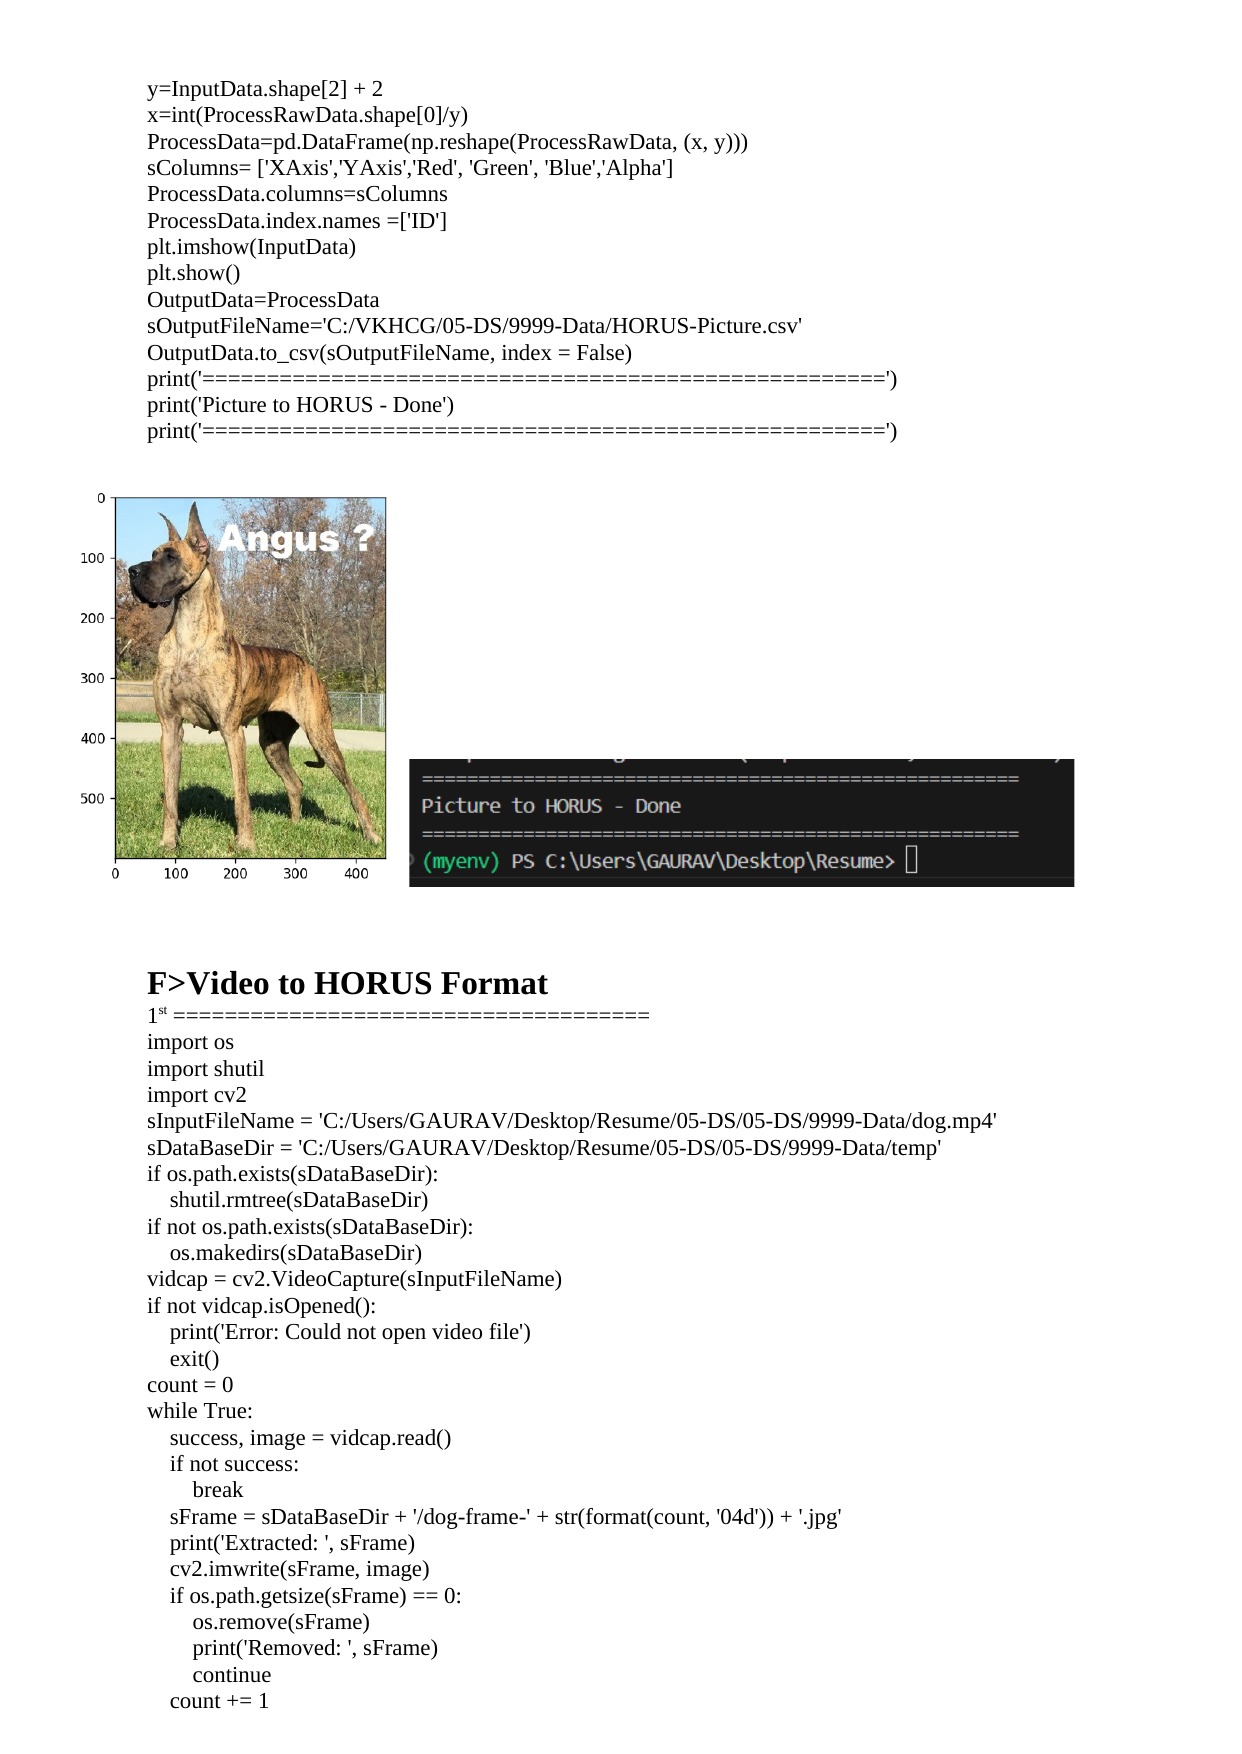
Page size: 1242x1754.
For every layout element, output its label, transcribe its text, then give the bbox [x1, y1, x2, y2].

list while True: [147, 1397, 1167, 1424]
list count += 1 [147, 1687, 1167, 1713]
list import shutil [147, 1055, 1167, 1081]
list OutputData=ProcessData [147, 286, 1167, 312]
list print('=====================================================') [147, 365, 1167, 391]
list ProcessData.index.names =['ID'] [147, 207, 1167, 233]
list sDataBaseDir = 'C:/Users/GAURAV/Desktop/Resume/05-DS/05-DS/9999-Data/temp' [147, 1134, 1167, 1160]
list break [147, 1476, 1167, 1503]
list ProcessData=pd.DataFrame(np.reshape(ProcessRawData, (x, y))) [147, 128, 1167, 154]
list shutil.rmtree(sDataBaseDir) [147, 1186, 1167, 1213]
list continue [147, 1661, 1167, 1687]
list vidcap = cv2.VideoCapture(sInputFileName) [147, 1266, 1167, 1292]
list sFrame = sDataBaseDir + '/dog-frame-' + str(format(count, '04d')) + '.jpg' [147, 1503, 1167, 1529]
list print('Extracted: ', sFrame) [147, 1529, 1167, 1555]
list 1st ===================================== [147, 1002, 1167, 1028]
list if not os.path.exists(sDataBaseDir): [147, 1213, 1167, 1239]
list print('Error: Could not open video file') [147, 1318, 1167, 1344]
list import cv2 [147, 1081, 1167, 1107]
list if not success: [147, 1450, 1167, 1476]
list exit() [147, 1344, 1167, 1371]
picture [72, 482, 1075, 887]
list F>Video to HORUS Format [147, 964, 1167, 1002]
list ProcessData.columns=sColumns [147, 180, 1167, 207]
list sColumns= ['XAxis','YAxis','Red', 'Green', 'Blue','Alpha'] [147, 154, 1167, 180]
list x=int(ProcessRawData.shape[0]/y) [147, 101, 1167, 128]
list plt.show() [147, 259, 1167, 286]
list os.makedirs(sDataBaseDir) [147, 1239, 1167, 1266]
list sInputFileName = 'C:/Users/GAURAV/Desktop/Resume/05-DS/05-DS/9999-Data/dog.mp4' [147, 1107, 1167, 1134]
list import os [147, 1028, 1167, 1055]
list success, image = vidcap.read() [147, 1424, 1167, 1450]
list print('=====================================================') [147, 418, 1167, 444]
list count = 0 [147, 1371, 1167, 1397]
list print('Picture to HORUS - Done') [147, 391, 1167, 418]
list print('Removed: ', sFrame) [147, 1634, 1167, 1661]
list sOutputFileName='C:/VKHCG/05-DS/9999-Data/HORUS-Picture.csv' [147, 312, 1167, 338]
list os.remove(sFrame) [147, 1608, 1167, 1634]
list if os.path.getsize(sFrame) == 0: [147, 1582, 1167, 1608]
list OutputData.to_csv(sOutputFileName, index = False) [147, 338, 1167, 365]
list if not vidcap.isOpened(): [147, 1292, 1167, 1318]
list plt.imshow(InputData) [147, 233, 1167, 259]
list if os.path.exists(sDataBaseDir): [147, 1160, 1167, 1186]
list cv2.imwrite(sFrame, image) [147, 1555, 1167, 1582]
list y=InputData.shape[2] + 2 [147, 75, 1167, 101]
